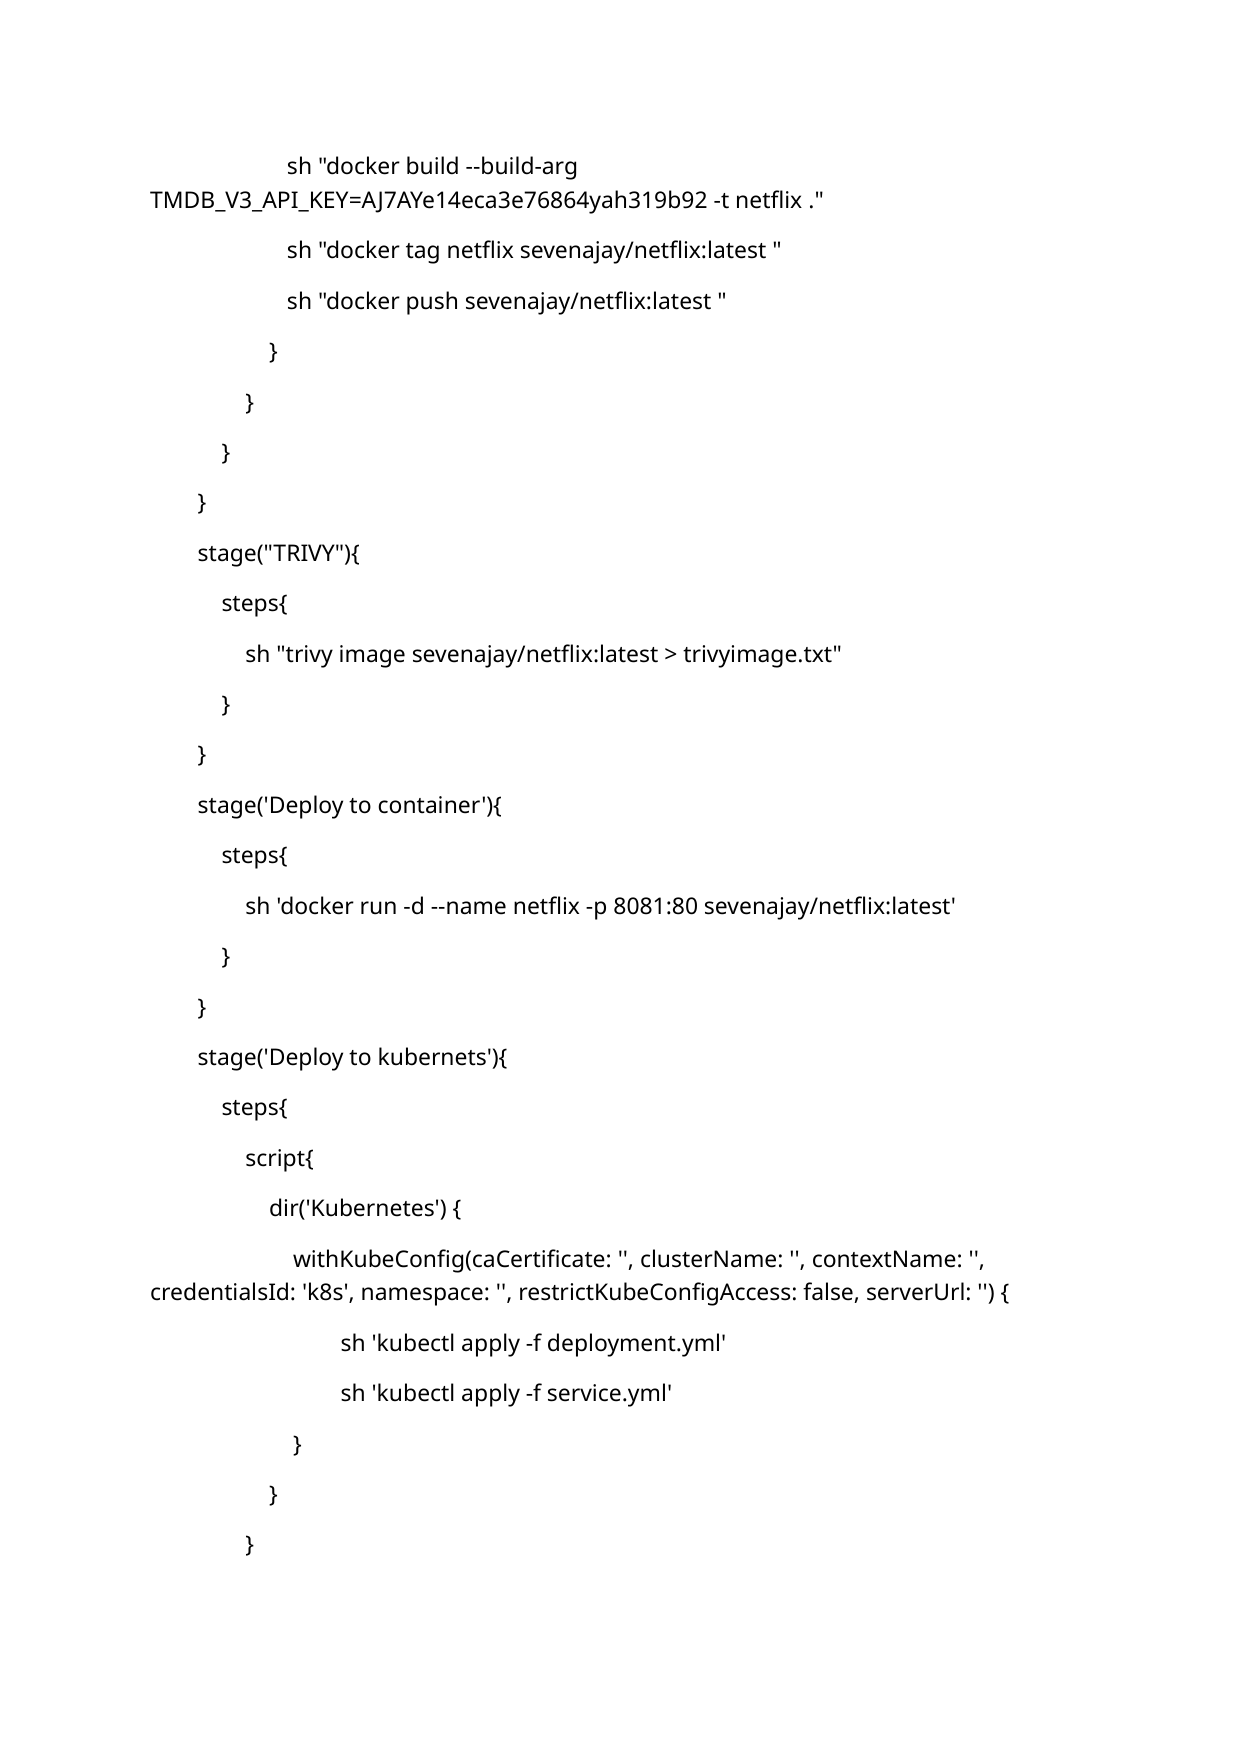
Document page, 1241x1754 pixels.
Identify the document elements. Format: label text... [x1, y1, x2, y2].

text sh 'kubectl apply -f deployment.yml' [150, 1327, 1090, 1358]
text } [150, 738, 1090, 769]
text } [150, 940, 1090, 971]
text } [150, 436, 1090, 467]
text sh "docker build --build-arg TMDB_V3_API_KEY=AJ7AYe14eca3e76864yah319b92 -t netflix ." [150, 150, 1090, 215]
text } [150, 990, 1090, 1022]
text stage("TRIVY"){ [150, 537, 1090, 568]
text sh "docker tag netflix sevenajay/netflix:latest " [150, 234, 1090, 265]
text sh "trivy image sevenajay/netflix:latest > trivyimage.txt" [150, 637, 1090, 669]
text } [150, 486, 1090, 517]
text } [150, 688, 1090, 719]
text withKubeConfig(caCertificate: '', clusterName: '', contextName: '', credentialsId: 'k8s', namespace: '', restrictKubeConfigAccess: false, serverUrl: '') { [150, 1242, 1090, 1307]
text stage('Deploy to container'){ [150, 789, 1090, 820]
text } [150, 1478, 1090, 1509]
text sh "docker push sevenajay/netflix:latest " [150, 284, 1090, 316]
text } [150, 1427, 1090, 1459]
text script{ [150, 1142, 1090, 1173]
text dir('Kubernetes') { [150, 1192, 1090, 1223]
text } [150, 1528, 1090, 1559]
text stage('Deploy to kubernets'){ [150, 1041, 1090, 1072]
text } [150, 335, 1090, 366]
text sh 'docker run -d --name netflix -p 8081:80 sevenajay/netflix:latest' [150, 889, 1090, 921]
text steps{ [150, 1091, 1090, 1122]
text steps{ [150, 587, 1090, 618]
text steps{ [150, 839, 1090, 870]
text } [150, 385, 1090, 417]
text sh 'kubectl apply -f service.yml' [150, 1377, 1090, 1408]
